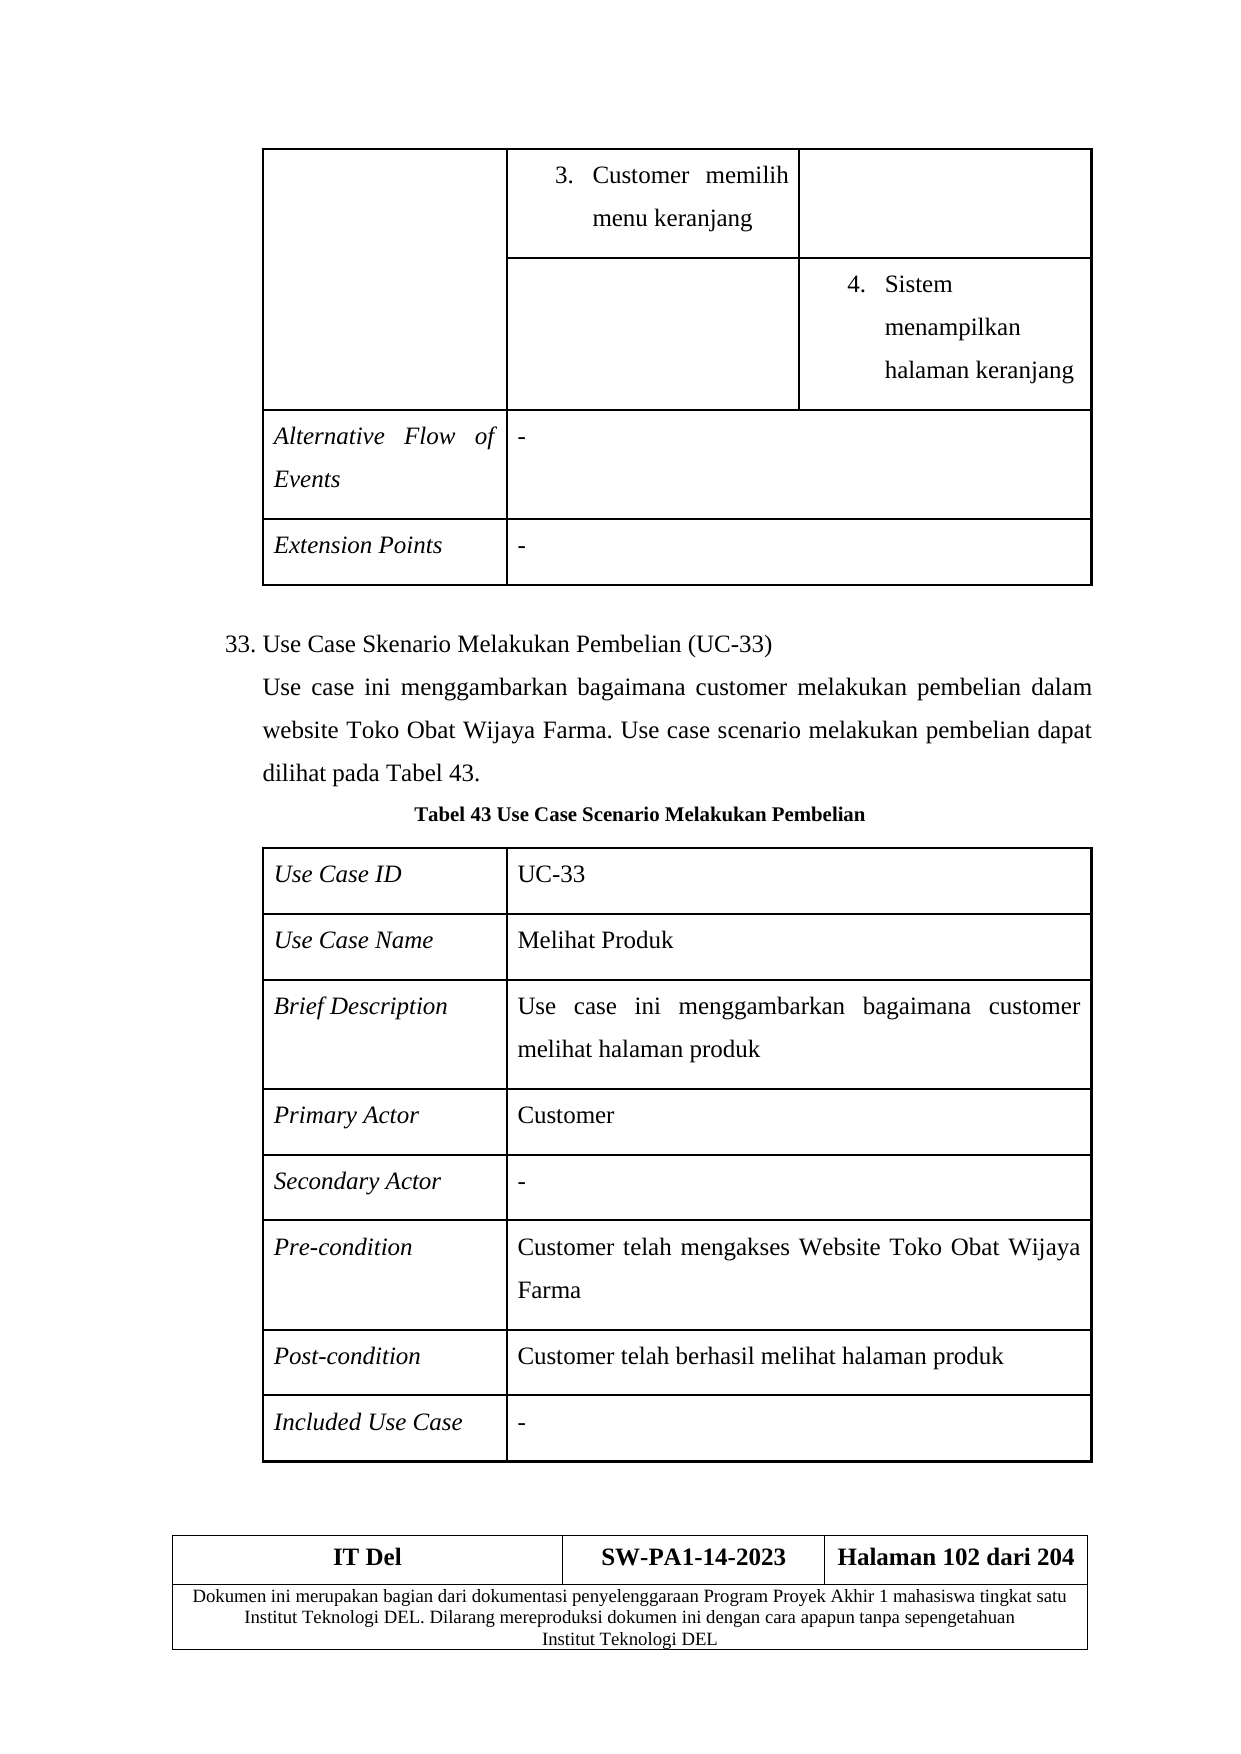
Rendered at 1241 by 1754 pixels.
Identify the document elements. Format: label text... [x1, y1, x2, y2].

table_cell Alternative Flow of Events [264, 411, 506, 518]
table_header Use Case ID [264, 849, 506, 912]
table_cell Brief Description [264, 981, 506, 1087]
table_header UC-33 [508, 849, 1090, 912]
table_cell - [508, 1396, 1090, 1460]
list Use Case Skenario Melakukan Pembelian (UC-33) [225, 629, 1092, 658]
table_cell Post-condition [264, 1331, 506, 1394]
table_cell Pre-condition [264, 1221, 506, 1328]
table_cell [800, 150, 1090, 257]
table_cell Sistem menampilkan halaman keranjang [800, 259, 1090, 409]
table_cell Customer telah berhasil melihat halaman produk [508, 1331, 1090, 1394]
table_cell Customer memilih menu keranjang [508, 150, 798, 257]
table_cell Included Use Case [264, 1396, 506, 1460]
table_cell - [508, 411, 1090, 518]
list Use case ini menggambarkan bagaimana customer melakukan pembelian dalam website Toko Obat Wijaya Farma. Use case scenario melakukan pembelian dapat dilihat pada Tabel 43. [262, 672, 1092, 787]
table_cell Primary Actor [264, 1090, 506, 1153]
table_cell Customer [508, 1090, 1090, 1153]
table_cell Extension Points [264, 520, 506, 584]
table_cell [508, 259, 798, 409]
table_cell - [508, 520, 1090, 584]
table_cell Use case ini menggambarkan bagaimana customer melihat halaman produk [508, 981, 1090, 1087]
table_cell Customer telah mengakses Website Toko Obat Wijaya Farma [508, 1221, 1090, 1328]
table_cell Secondary Actor [264, 1156, 506, 1219]
text Tabel 43 Use Case Scenario Melakukan Pembelian [187, 802, 1092, 826]
table_cell - [508, 1156, 1090, 1219]
table_cell Melihat Produk [508, 915, 1090, 978]
table_cell Use Case Name [264, 915, 506, 978]
